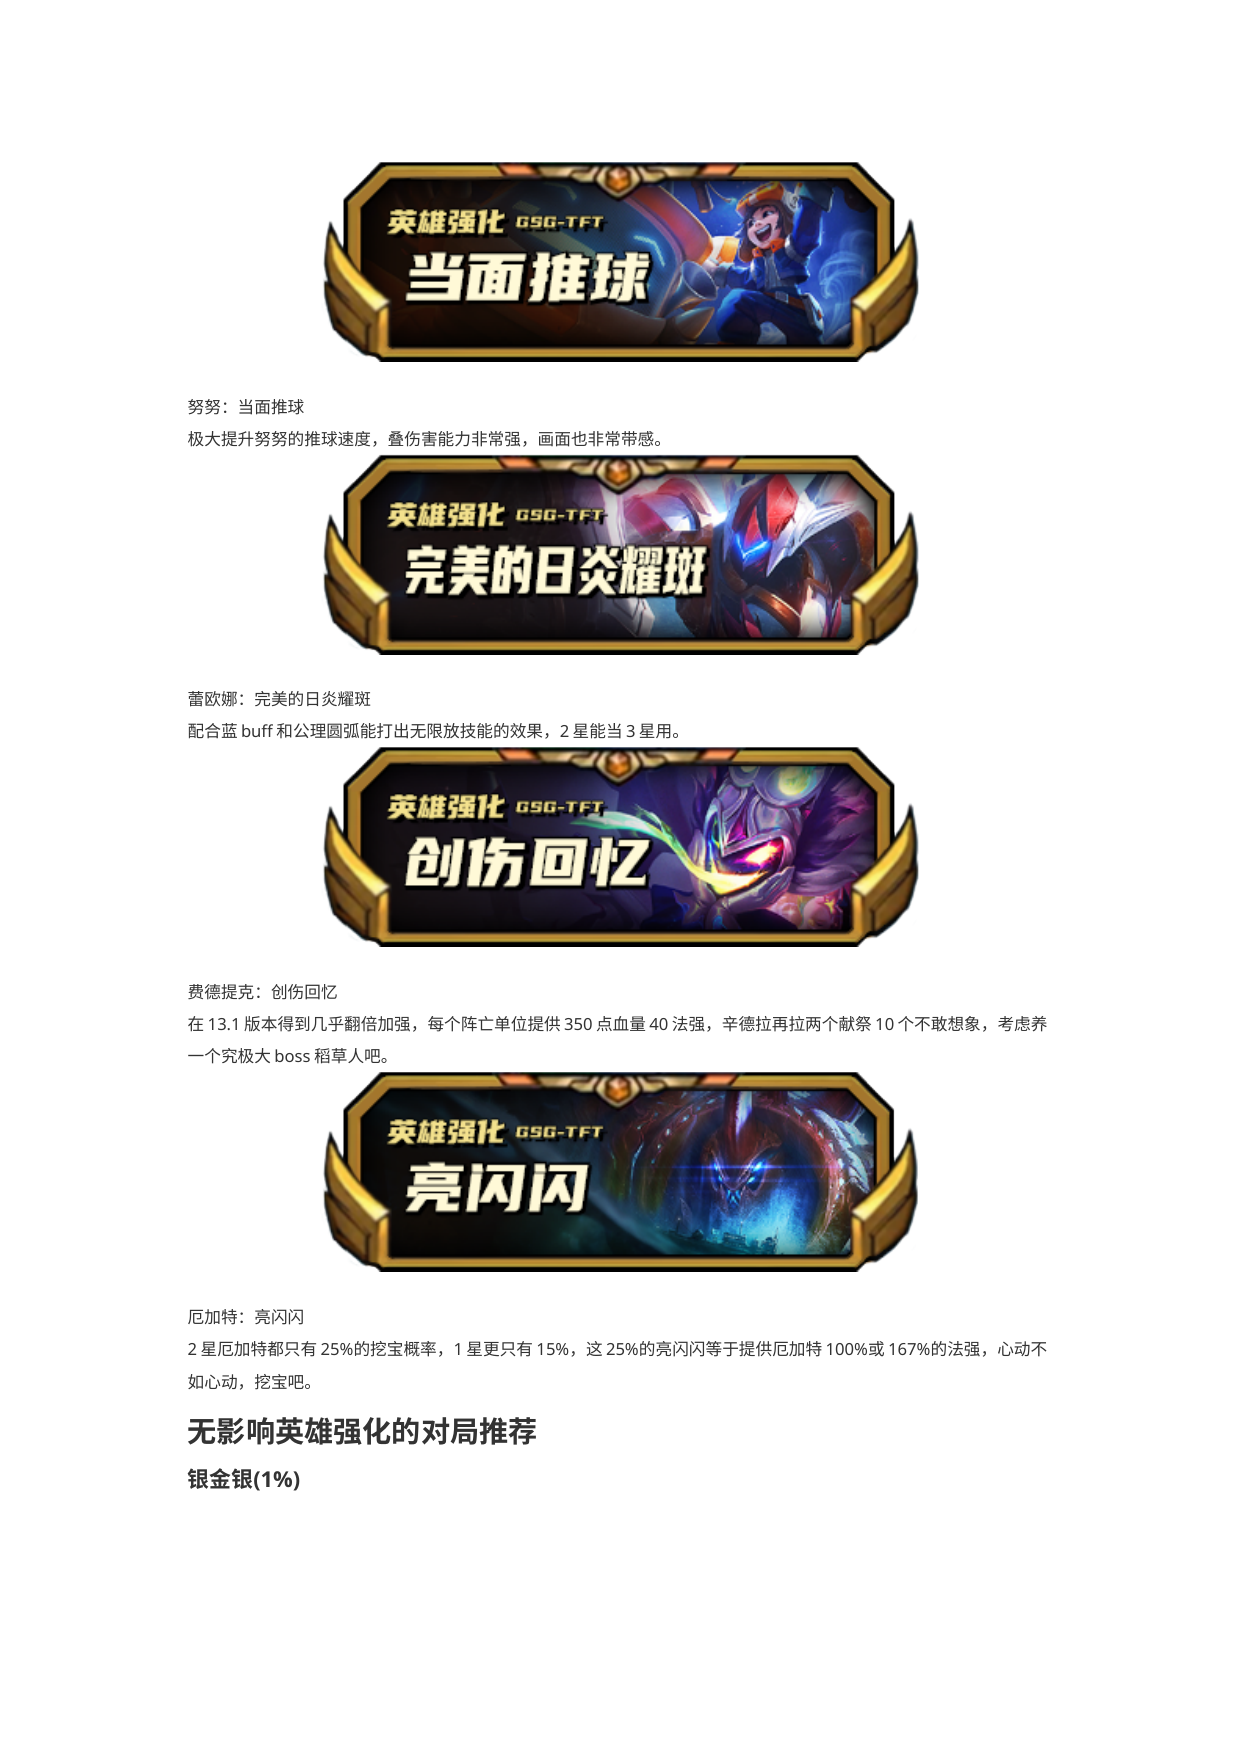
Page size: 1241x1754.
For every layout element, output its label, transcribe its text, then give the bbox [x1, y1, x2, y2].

text 极大提升努努的推球速度，叠伤害能力非常强，画面也非常带感。 [187, 422, 1053, 454]
text 厄加特：亮闪闪 [187, 1299, 1053, 1332]
text 蕾欧娜：完美的日炎耀斑 [187, 682, 1053, 714]
text 银金银(1%) [253, 1462, 1053, 1494]
text 费德提克：创伤回忆 [187, 974, 1053, 1007]
picture [320, 1072, 920, 1272]
picture [321, 454, 920, 655]
text 2星厄加特都只有25%的挖宝概率，1星更只有15%，这25%的亮闪闪等于提供厄加特100%或167%的法强，心动不如心动，挖宝吧。 [187, 1332, 1053, 1397]
picture [321, 162, 920, 362]
picture [321, 747, 920, 947]
text 在13.1版本得到几乎翻倍加强，每个阵亡单位提供350点血量40法强，辛德拉再拉两个献祭10个不敢想象，考虑养一个究极大boss稻草人吧。 [187, 1007, 1053, 1072]
text 配合蓝buff和公理圆弧能打出无限放技能的效果，2星能当3星用。 [187, 714, 1053, 747]
text 努努：当面推球 [187, 389, 1053, 422]
text 无影响英雄强化的对局推荐 [187, 1397, 1053, 1462]
